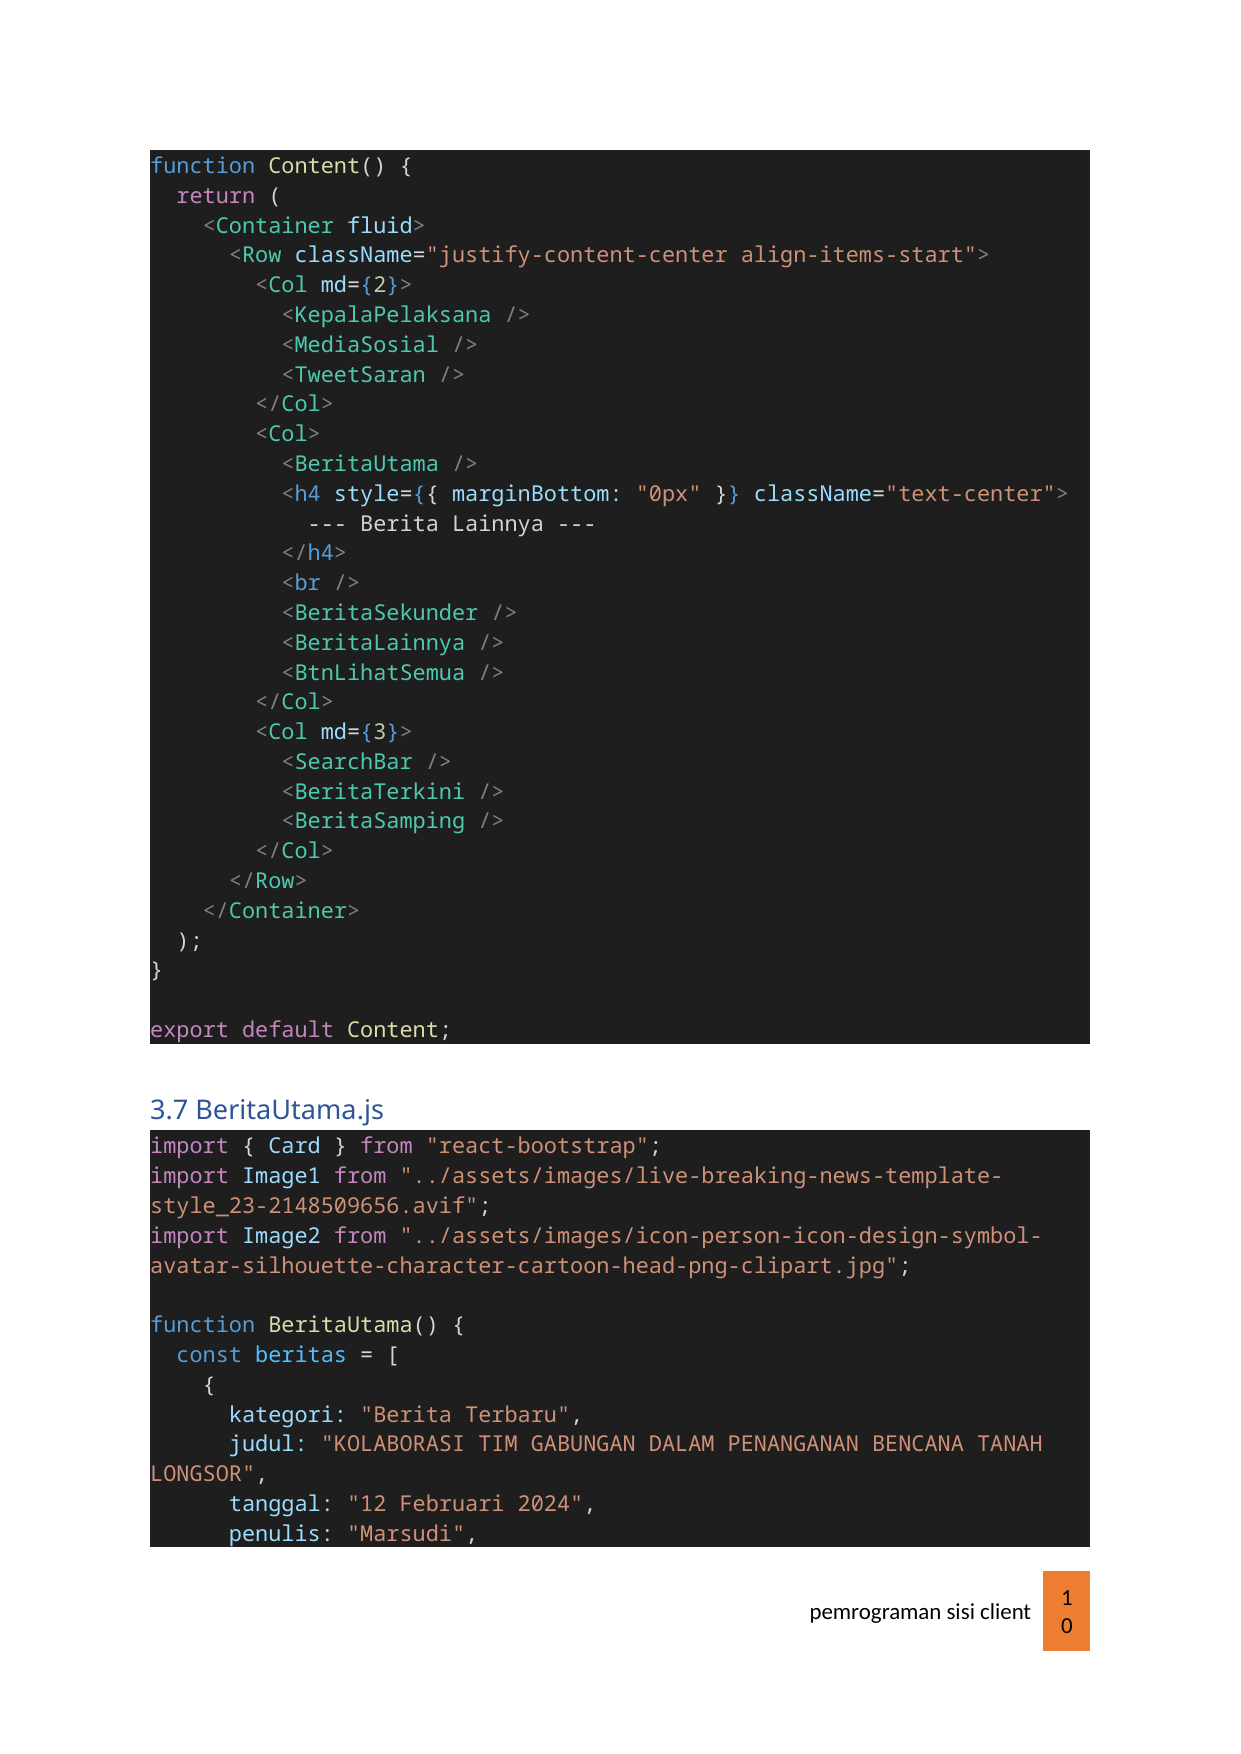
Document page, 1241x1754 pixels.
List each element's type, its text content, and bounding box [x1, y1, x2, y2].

text <Col> [150, 418, 1090, 448]
text import Image1 from "../assets/images/live-breaking-news-template-style_23-2148509656.avif"; [150, 1160, 1090, 1220]
text function Content() { [150, 150, 1090, 180]
text export default Content; [150, 1014, 1090, 1044]
text import { Card } from "react-bootstrap"; [150, 1130, 1090, 1160]
text </Col> [150, 686, 1090, 716]
text <MediaSosial /> [150, 329, 1090, 358]
text </Container> [150, 895, 1090, 924]
text <SearchBar /> [150, 746, 1090, 776]
text <BeritaTerkini /> [150, 776, 1090, 805]
text <Col md={2}> [150, 269, 1090, 299]
text </Col> [150, 388, 1090, 418]
subtitle 3.7 BeritaUtama.js [150, 1091, 1090, 1127]
text const beritas = [ [150, 1339, 1090, 1369]
text import Image2 from "../assets/images/icon-person-icon-design-symbol-avatar-silhouette-character-cartoon-head-png-clipart.jpg"; [150, 1220, 1090, 1279]
text <TweetSaran /> [150, 358, 1090, 388]
text <BtnLihatSemua /> [150, 656, 1090, 686]
text return ( [150, 180, 1090, 209]
text kategori: "Berita Terbaru", [150, 1398, 1090, 1428]
text <BeritaLainnya /> [150, 627, 1090, 656]
text penulis: "Marsudi", [150, 1518, 1090, 1547]
text } [150, 954, 1090, 984]
text <h4 style={{ marginBottom: "0px" }} className="text-center"> [150, 478, 1090, 507]
text </h4> [150, 537, 1090, 567]
text </Row> [150, 865, 1090, 895]
text <Row className="justify-content-center align-items-start"> [150, 239, 1090, 269]
text judul: "KOLABORASI TIM GABUNGAN DALAM PENANGANAN BENCANA TANAH LONGSOR", [150, 1428, 1090, 1488]
text --- Berita Lainnya --- [150, 507, 1090, 537]
text { [150, 1369, 1090, 1398]
text <BeritaSekunder /> [150, 597, 1090, 627]
text <BeritaUtama /> [150, 448, 1090, 478]
text <Container fluid> [150, 209, 1090, 239]
text <Col md={3}> [150, 716, 1090, 746]
text ); [150, 924, 1090, 954]
text function BeritaUtama() { [150, 1309, 1090, 1339]
text </Col> [150, 835, 1090, 865]
text <br /> [150, 567, 1090, 597]
text <BeritaSamping /> [150, 805, 1090, 835]
text <KepalaPelaksana /> [150, 299, 1090, 329]
text tanggal: "12 Februari 2024", [150, 1488, 1090, 1518]
